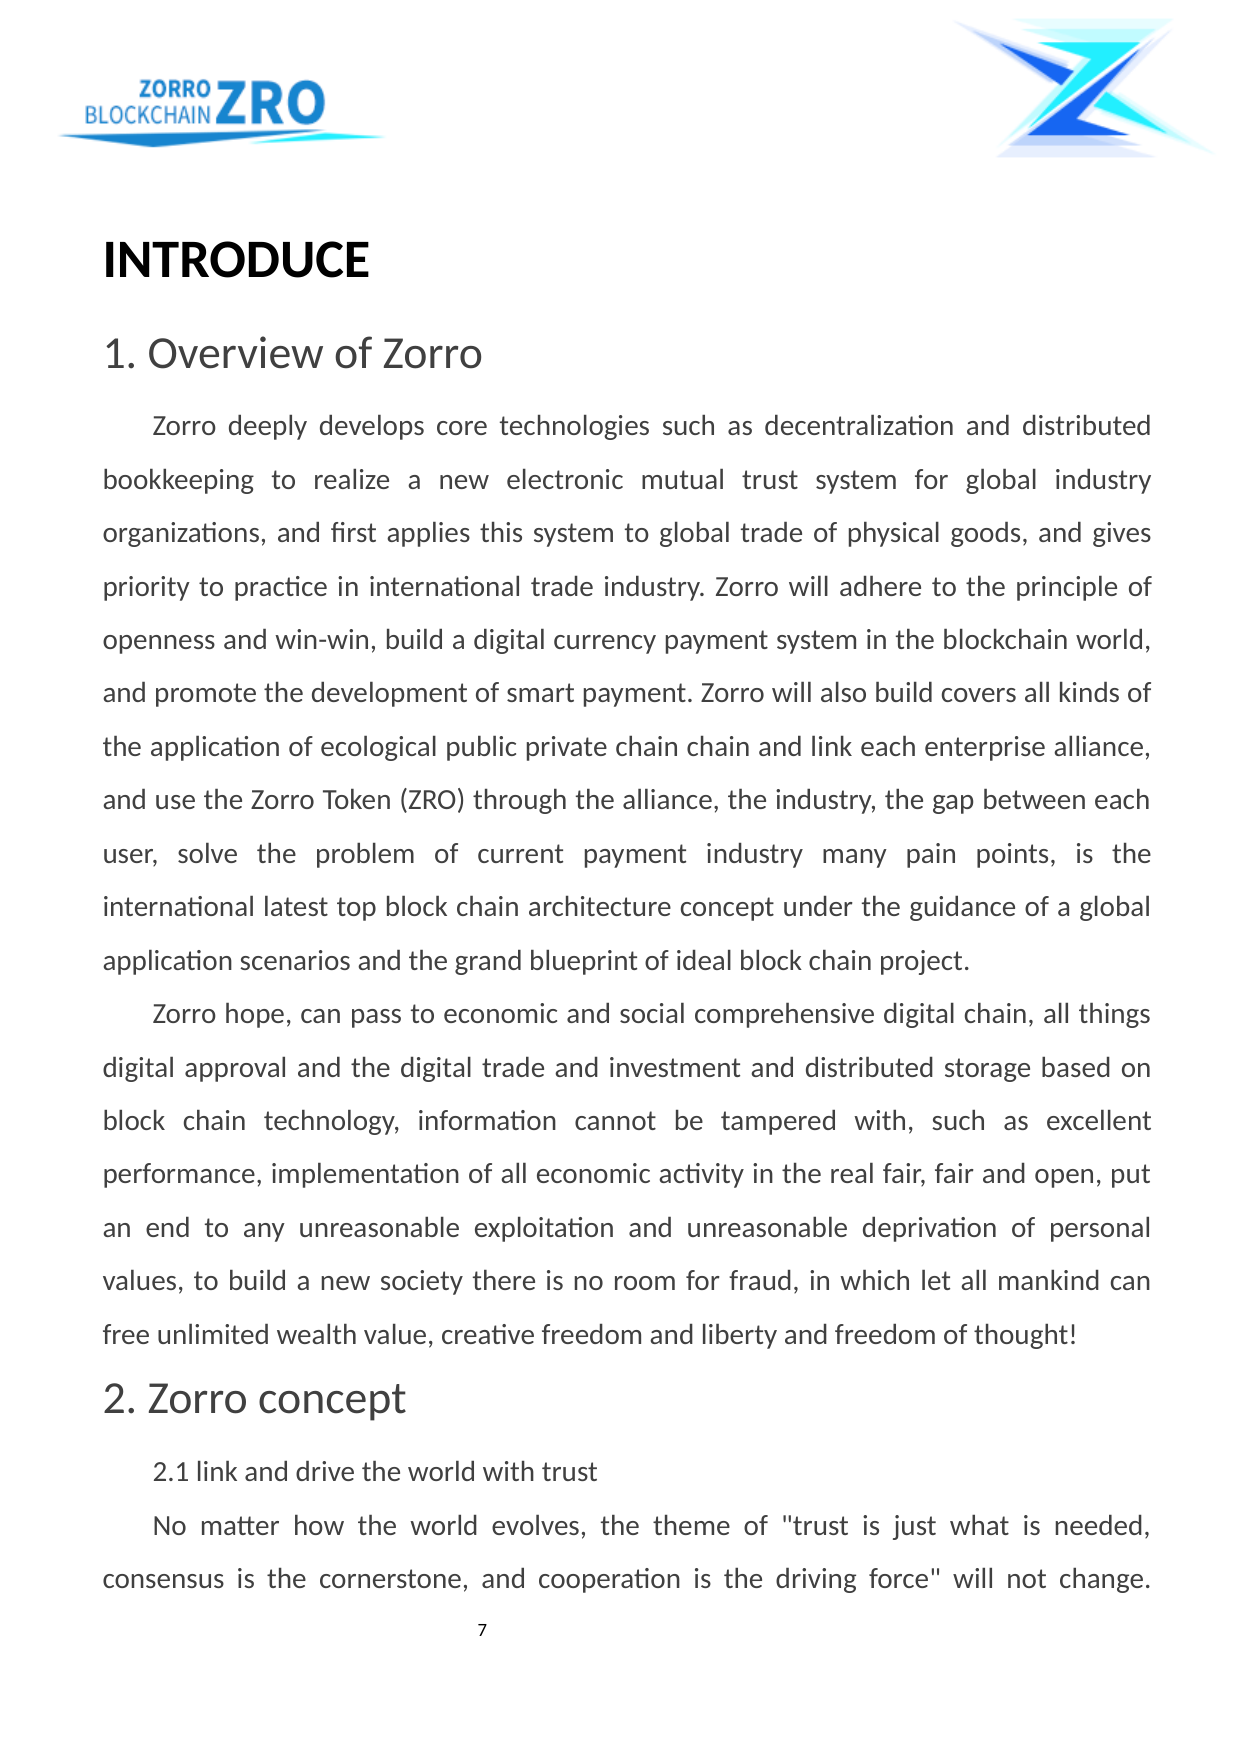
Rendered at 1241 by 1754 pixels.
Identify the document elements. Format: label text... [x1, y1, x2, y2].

text 1. Overview of Zorro [102, 323, 1153, 379]
text 2. Zorro concept [102, 1369, 1153, 1425]
picture [12, 0, 1228, 196]
text INTRODUCE [102, 224, 1153, 291]
text 2.1 link and drive the world with trust [102, 1453, 1153, 1489]
text Zorro deeply develops core technologies such as decentralization and distributed bookkeeping to realize a new electronic mutual trust system for global industry organizations, and first applies this system to global trade of physical goods, and gives priority to practice in international trade industry. Zorro will adhere to the principle of openness and win-win, build a digital currency payment system in the blockchain world, and promote the development of smart payment. Zorro will also build covers all kinds of the application of ecological public private chain chain and link each enterprise alliance, and use the Zorro Token (ZRO) through the alliance, the industry, the gap between each user, solve the problem of current payment industry many pain points, is the international latest top block chain architecture concept under the guidance of a global application scenarios and the grand blueprint of ideal block chain project. [102, 407, 1153, 977]
text Zorro hope, can pass to economic and social comprehensive digital chain, all things digital approval and the digital trade and investment and distributed storage based on block chain technology, information cannot be tampered with, such as excellent performance, implementation of all economic activity in the real fair, fair and open, put an end to any unreasonable exploitation and unreasonable deprivation of personal values, to build a new society there is no room for fraud, in which let all mankind can free unlimited wealth value, creative freedom and liberty and freedom of thought! [102, 995, 1153, 1351]
